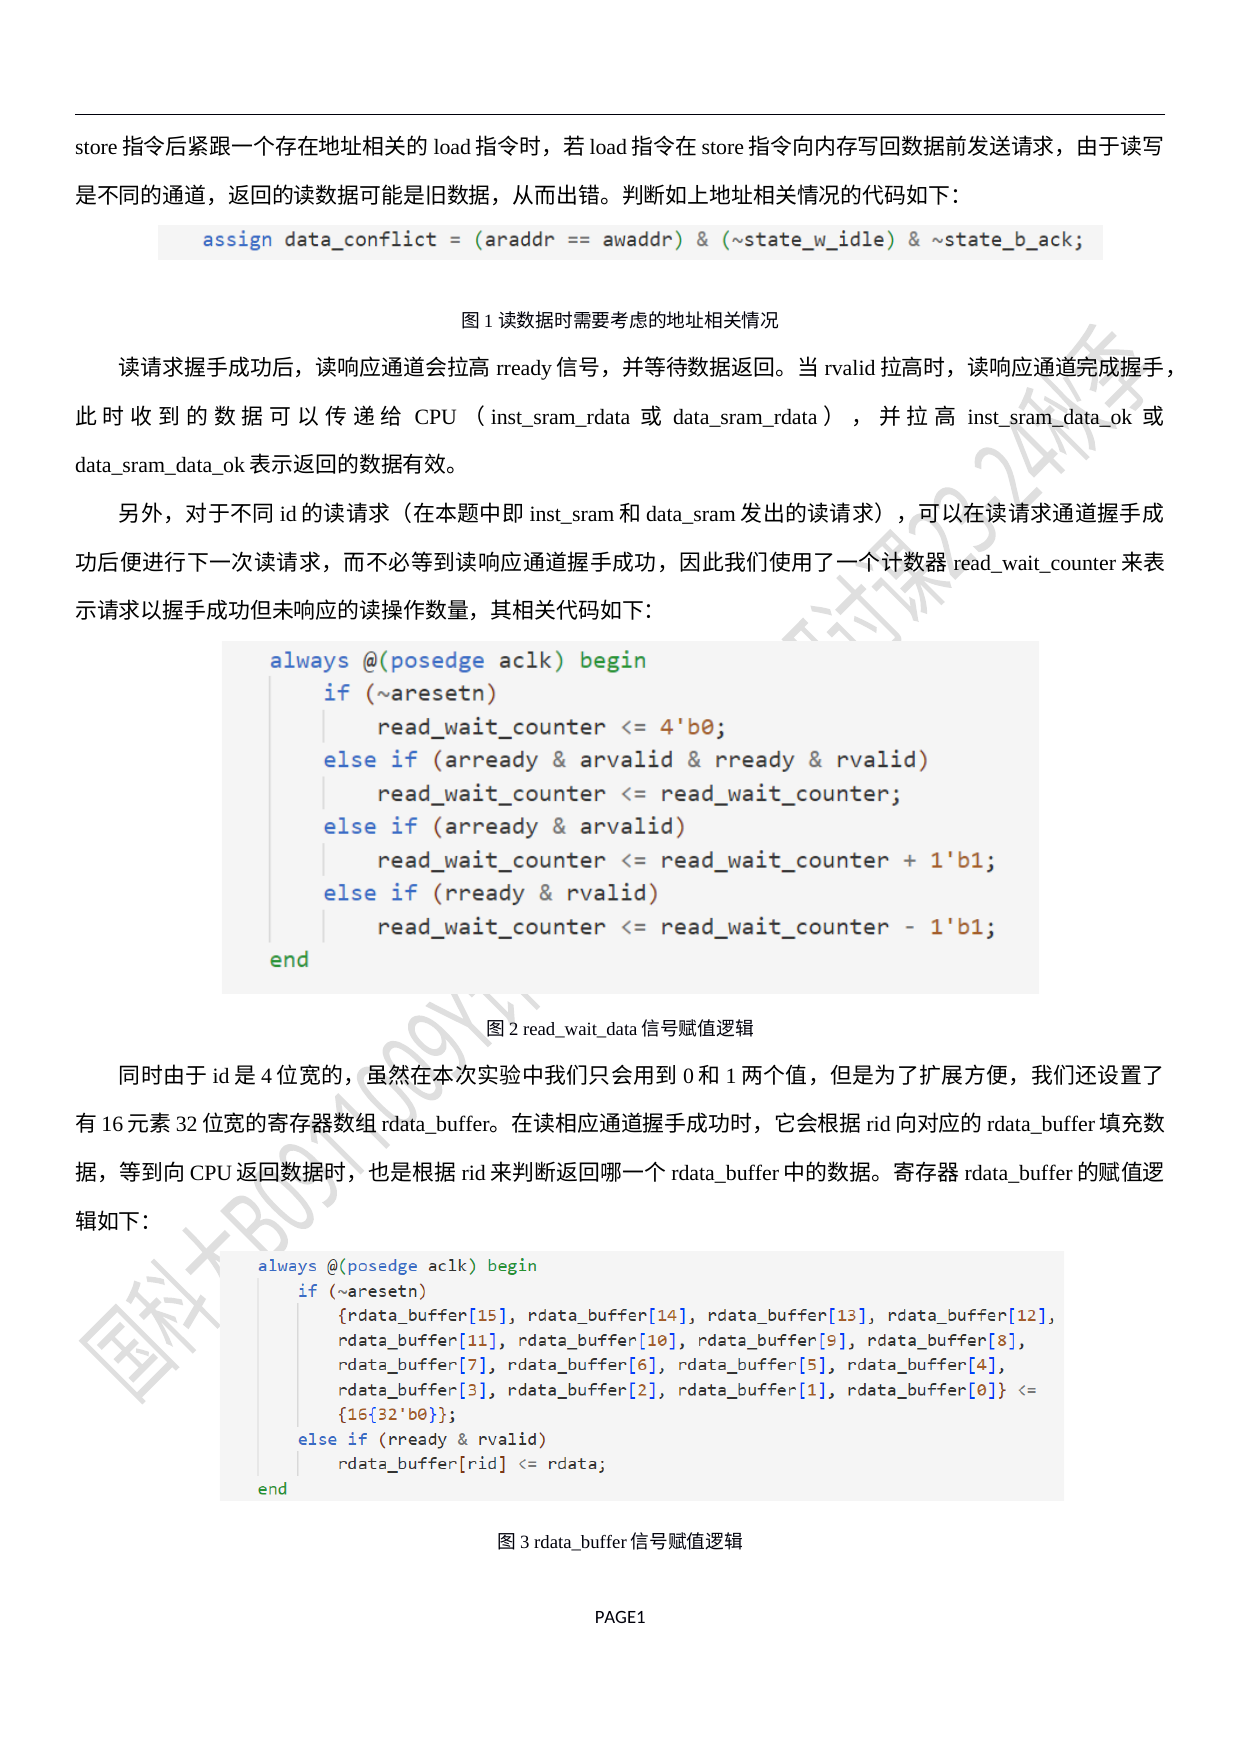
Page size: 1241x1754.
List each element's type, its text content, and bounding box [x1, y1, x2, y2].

text 读请求握手成功后，读响应通道会拉高rready信号，并等待数据返回。当rvalid拉高时，读响应通道完成握手，此时收到的数据可以传递给CPU（inst_sram_rdata或data_sram_rdata），并拉高inst_sram_data_ok或data_sram_data_ok表示返回的数据有效。 [75, 349, 1165, 479]
text 图3 rdata_buffer信号赋值逻辑 [75, 1524, 1165, 1557]
text 图2 read_wait_data信号赋值逻辑 [75, 1011, 1165, 1044]
text 同时由于id是4位宽的，虽然在本次实验中我们只会用到0和1两个值，但是为了扩展方便，我们还设置了有16元素32位宽的寄存器数组rdata_buffer。在读相应通道握手成功时，它会根据rid向对应的rdata_buffer填充数据，等到向CPU返回数据时，也是根据rid来判断返回哪一个rdata_buffer中的数据。寄存器rdata_buffer的赋值逻辑如下： [75, 1057, 1165, 1236]
text 另外，对于不同id的读请求（在本题中即inst_sram和data_sram发出的读请求），可以在读请求通道握手成功后便进行下一次读请求，而不必等到读响应通道握手成功，因此我们使用了一个计数器read_wait_counter来表示请求以握手成功但未响应的读操作数量，其相关代码如下： [75, 495, 1165, 625]
picture [221, 641, 1040, 994]
text 图1 读数据时需要考虑的地址相关情况 [75, 303, 1165, 336]
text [75, 129, 1165, 210]
picture [219, 1251, 1065, 1501]
picture [158, 225, 1103, 260]
